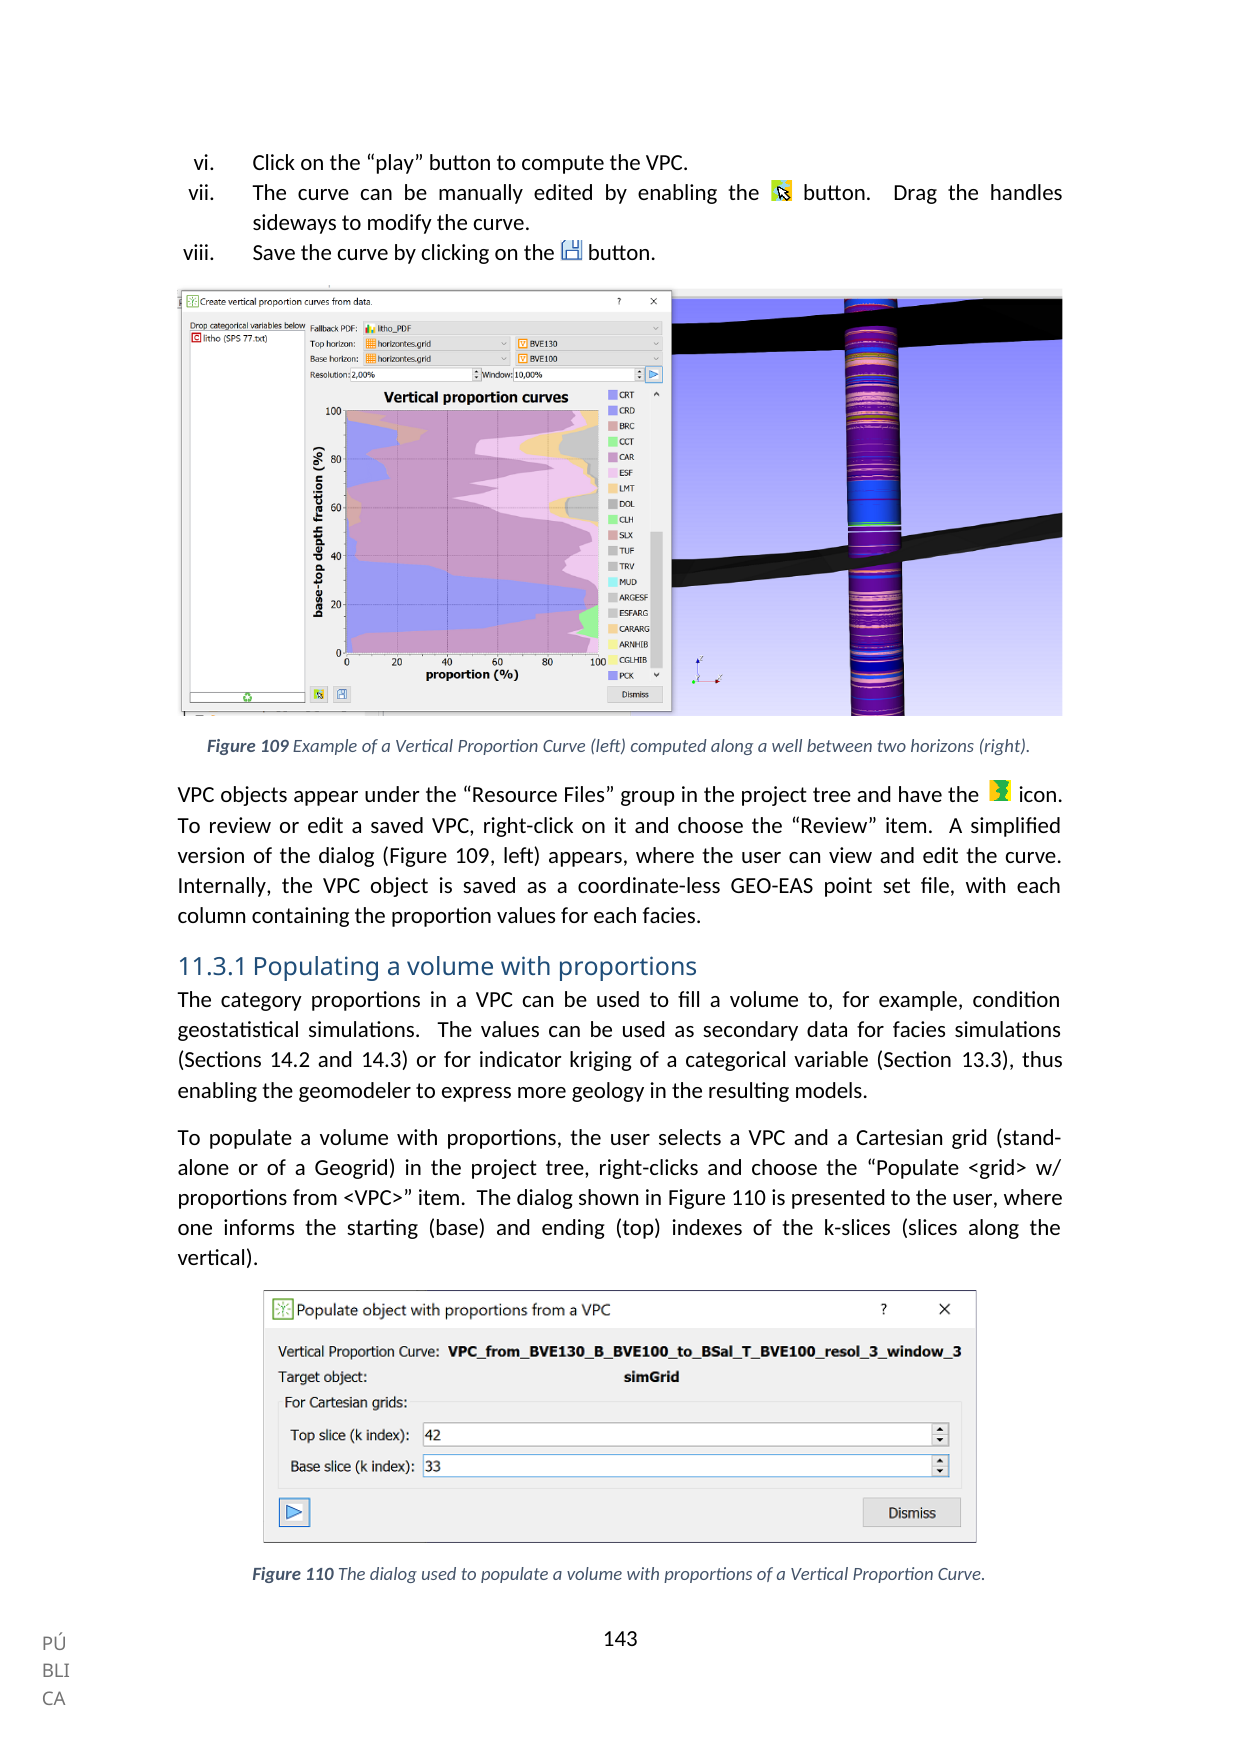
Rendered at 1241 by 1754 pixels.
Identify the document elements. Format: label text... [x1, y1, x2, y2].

text The category proportions in a VPC can be used to fill a volume to, for example, condition geostatistical simulations. The values can be used as secondary data for facies simulations (Sections 14.2 and 14.3) or for indicator kriging of a categorical variable (Section 13.3), thus enabling the geomodeler to express more geology in the resulting models. [177, 985, 1063, 1104]
subtitle Populating a volume with proportions [177, 948, 1063, 982]
text VPC objects appear under the “Resource Files” group in the project tree and have the icon. To review or edit a saved VPC, right-click on it and choose the “Review” item. A simplified version of the dialog (Figure 108, left) appears, where the user can view and edit the curve. Internally, the VPC object is saved as a coordinate-less GEO-EAS point set file, with each column containing the proportion values for each facies. [177, 778, 1063, 929]
list Save the curve by clicking on the button. [215, 238, 1063, 266]
text To populate a volume with proportions, the user selects a VPC and a Cartesian grid (stand-alone or of a Geogrid) in the project tree, right-clicks and choose the “Populate <grid> w/ proportions from <VPC>” item. The dialog shown in Figure 109 is presented to the user, where one informs the starting (base) and ending (top) indexes of the k-slices (slices along the vertical). [177, 1123, 1063, 1271]
picture [986, 778, 1013, 803]
picture [560, 240, 583, 261]
picture [263, 1290, 977, 1543]
text Figure 110 The dialog used to populate a volume with proportions of a Vertical Proportion Curve. [177, 1562, 1063, 1585]
text Figure 109 Example of a Vertical Proportion Curve (left) computed along a well between two horizons (right). [177, 735, 1063, 758]
picture [771, 180, 793, 201]
list Click on the “play” button to compute the VPC. [215, 148, 1063, 176]
list The curve can be manually edited by enabling the button. Drag the handles sideways to modify the curve. [215, 178, 1063, 236]
picture [177, 285, 1063, 716]
